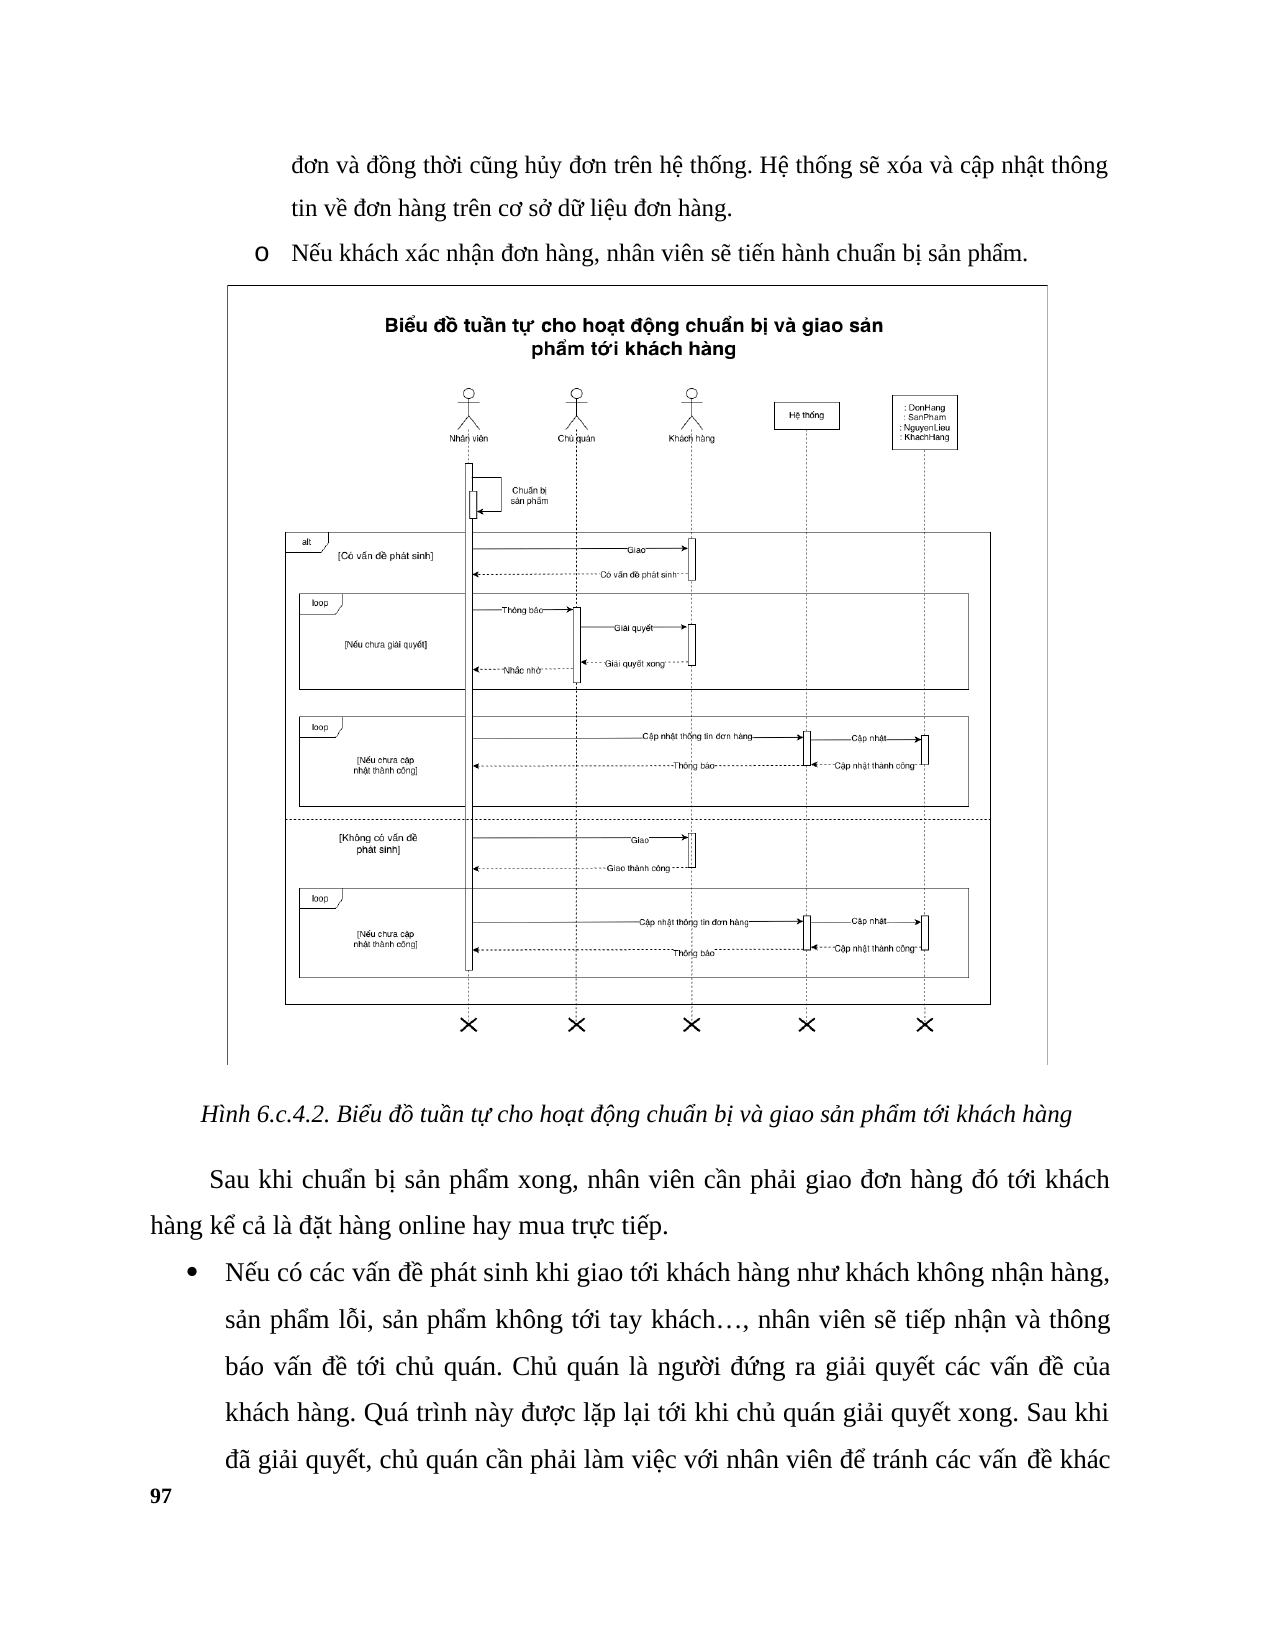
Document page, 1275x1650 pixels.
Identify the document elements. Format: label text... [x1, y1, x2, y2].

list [187, 1256, 1111, 1474]
picture [227, 285, 1048, 1065]
text Sau khi chuẩn bị sản phẩm xong, nhân viên cần phải giao đơn hàng đó tới khách hàng kể cả là đặt hàng online hay mua trực tiếp. [150, 1163, 1111, 1241]
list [253, 150, 1110, 222]
text Hình 6.c.4.2. Biểu đồ tuần tự cho hoạt động chuẩn bị và giao sản phẩm tới khách hàng [150, 1099, 1125, 1127]
list Nếu khách xác nhận đơn hàng, nhân viên sẽ tiến hành chuẩn bị sản phẩm. [253, 238, 1110, 270]
